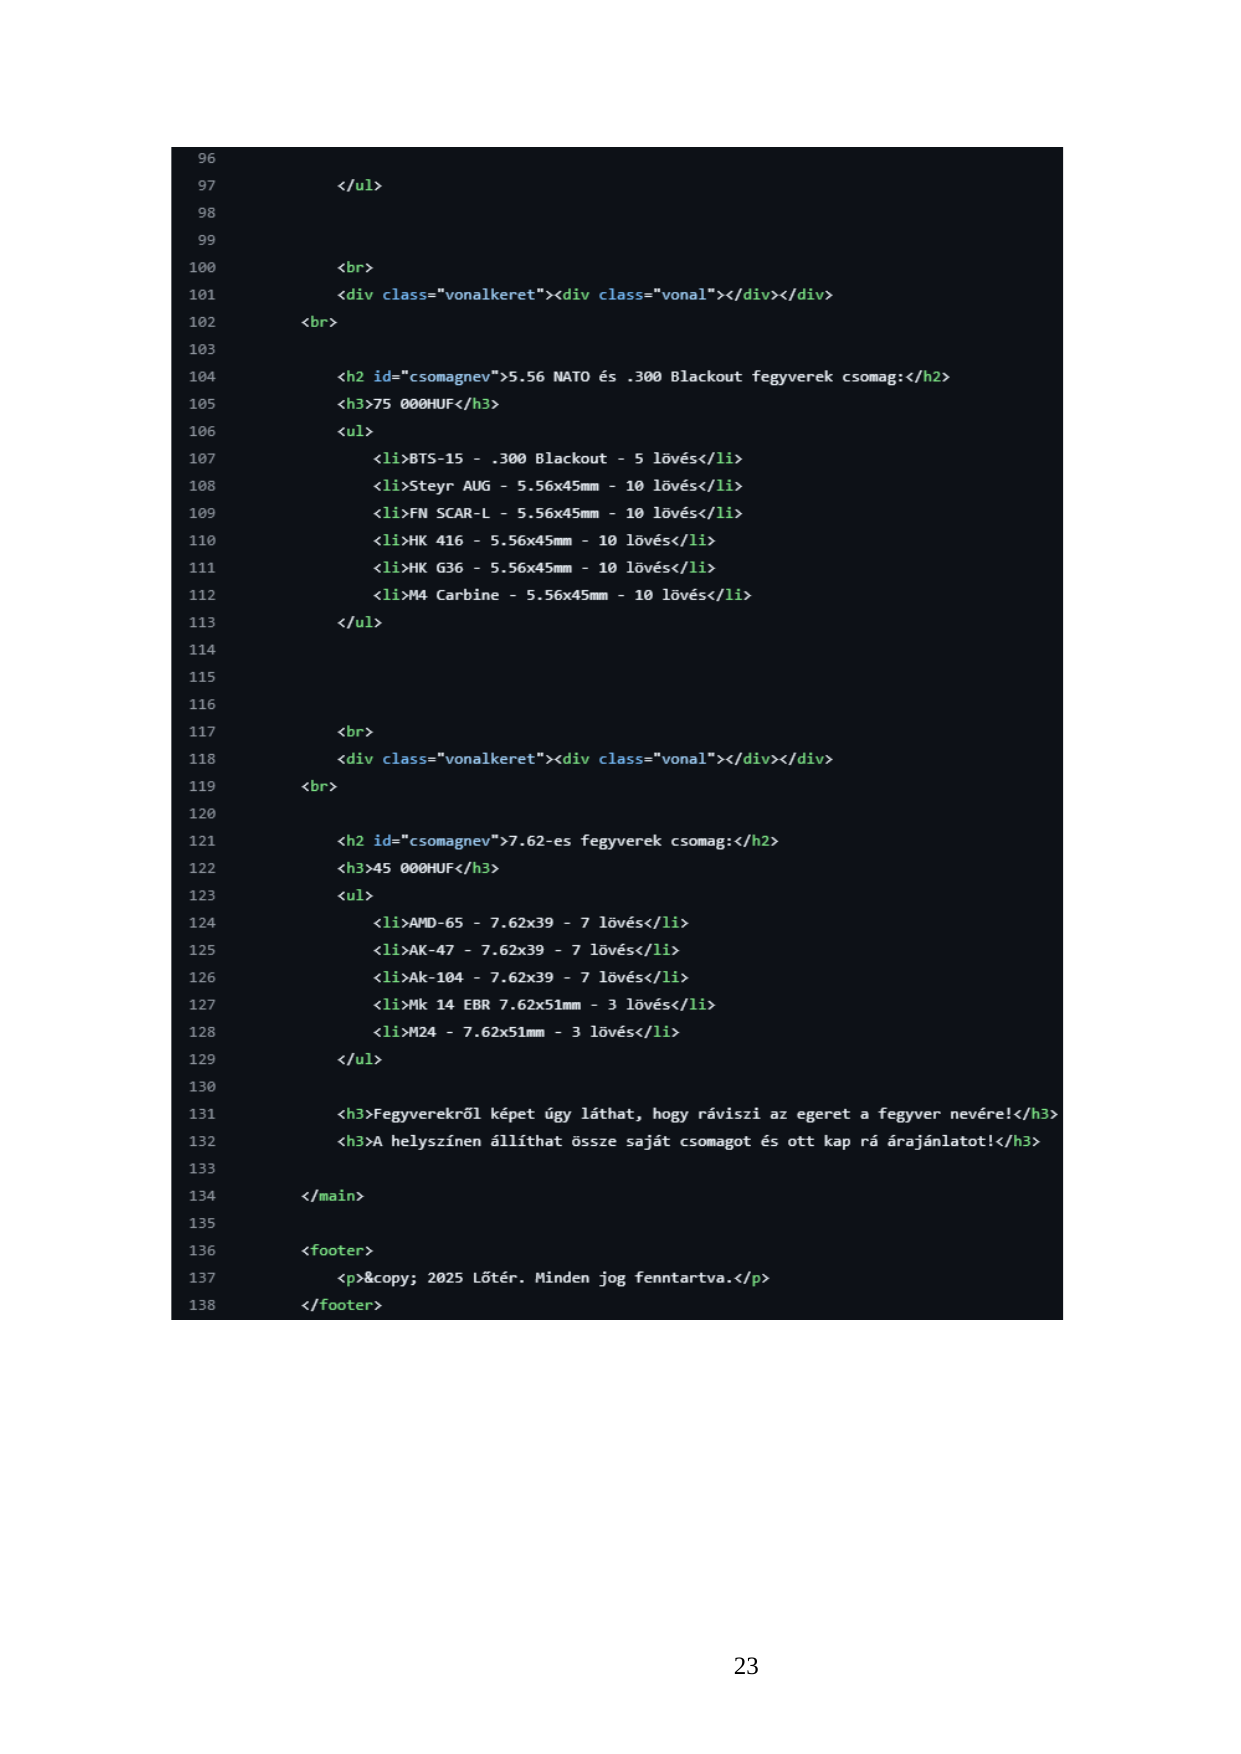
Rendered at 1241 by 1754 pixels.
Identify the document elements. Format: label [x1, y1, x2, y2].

picture [171, 147, 1064, 1320]
